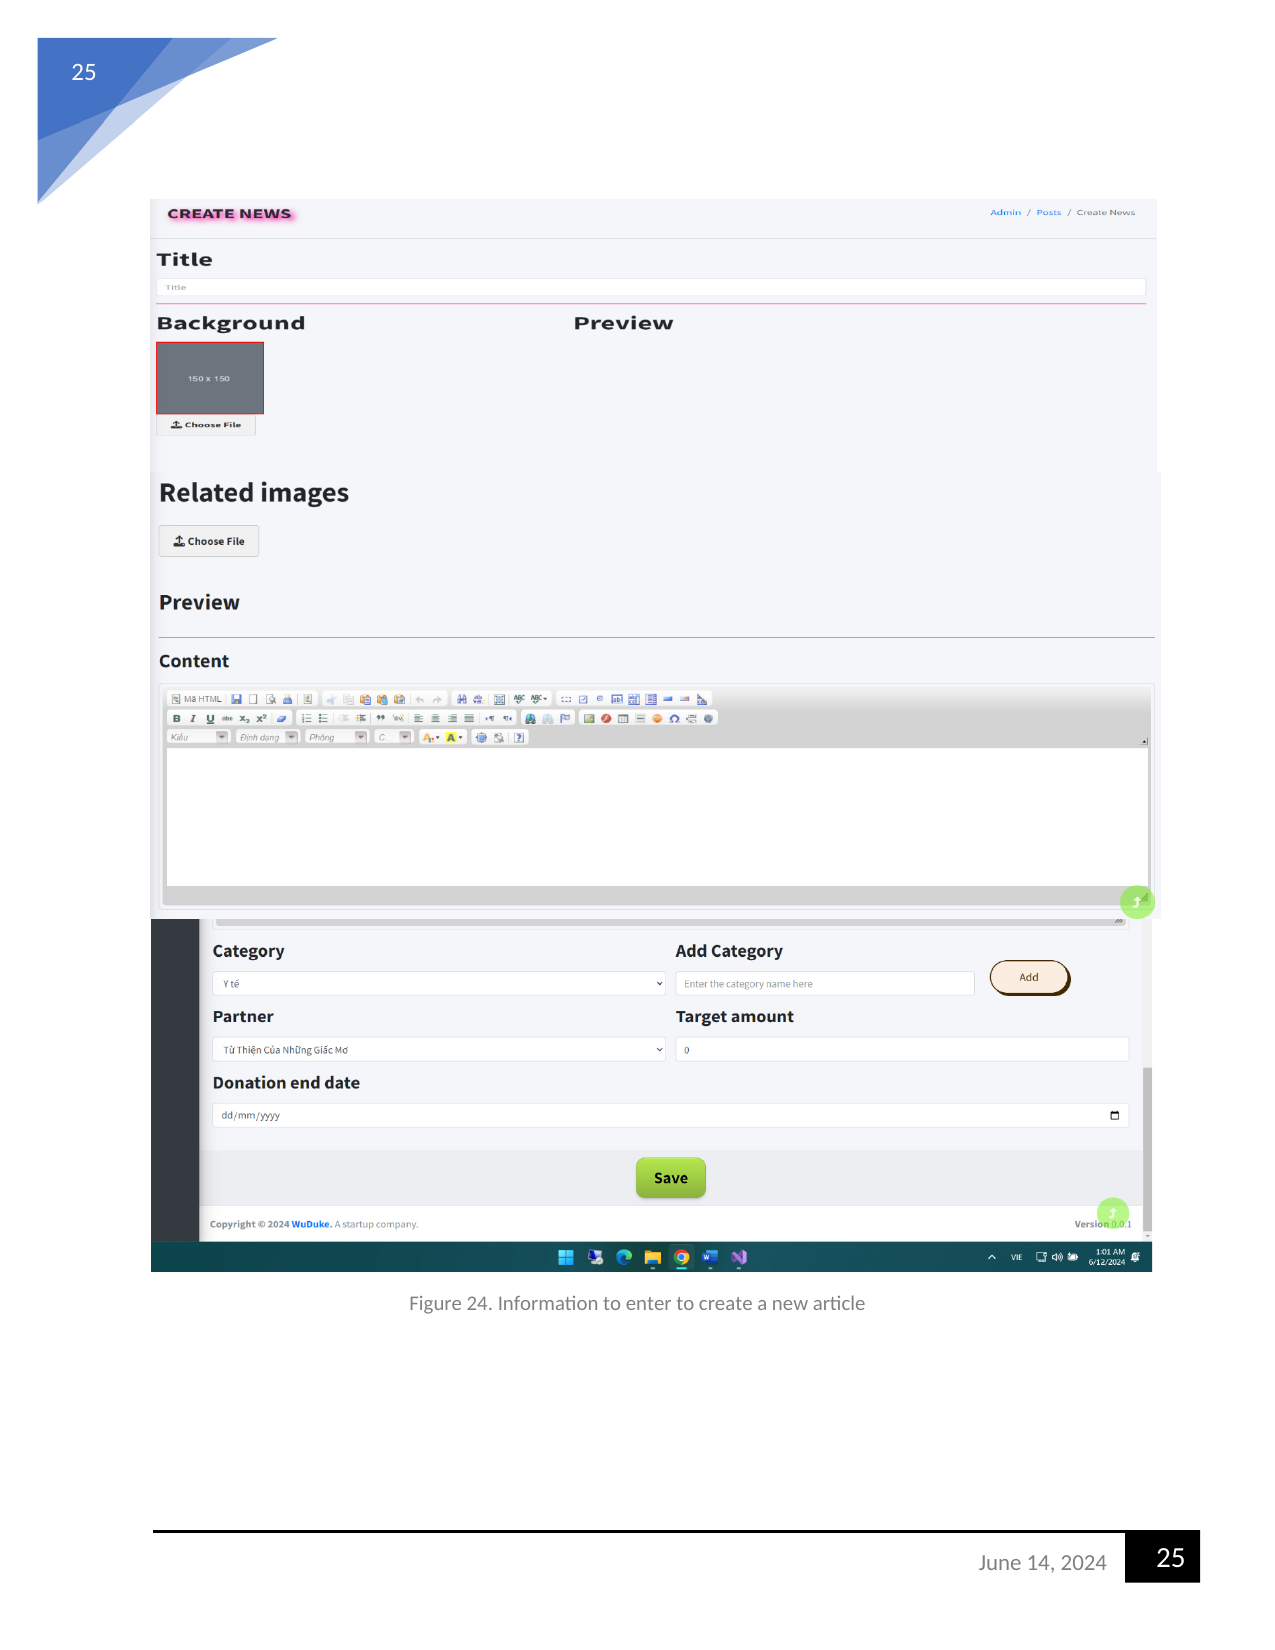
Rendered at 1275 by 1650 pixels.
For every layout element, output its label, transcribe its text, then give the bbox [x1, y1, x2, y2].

picture [37, 37, 1161, 1272]
text Figure 24. Information to enter to create a new article [150, 919, 1125, 1315]
